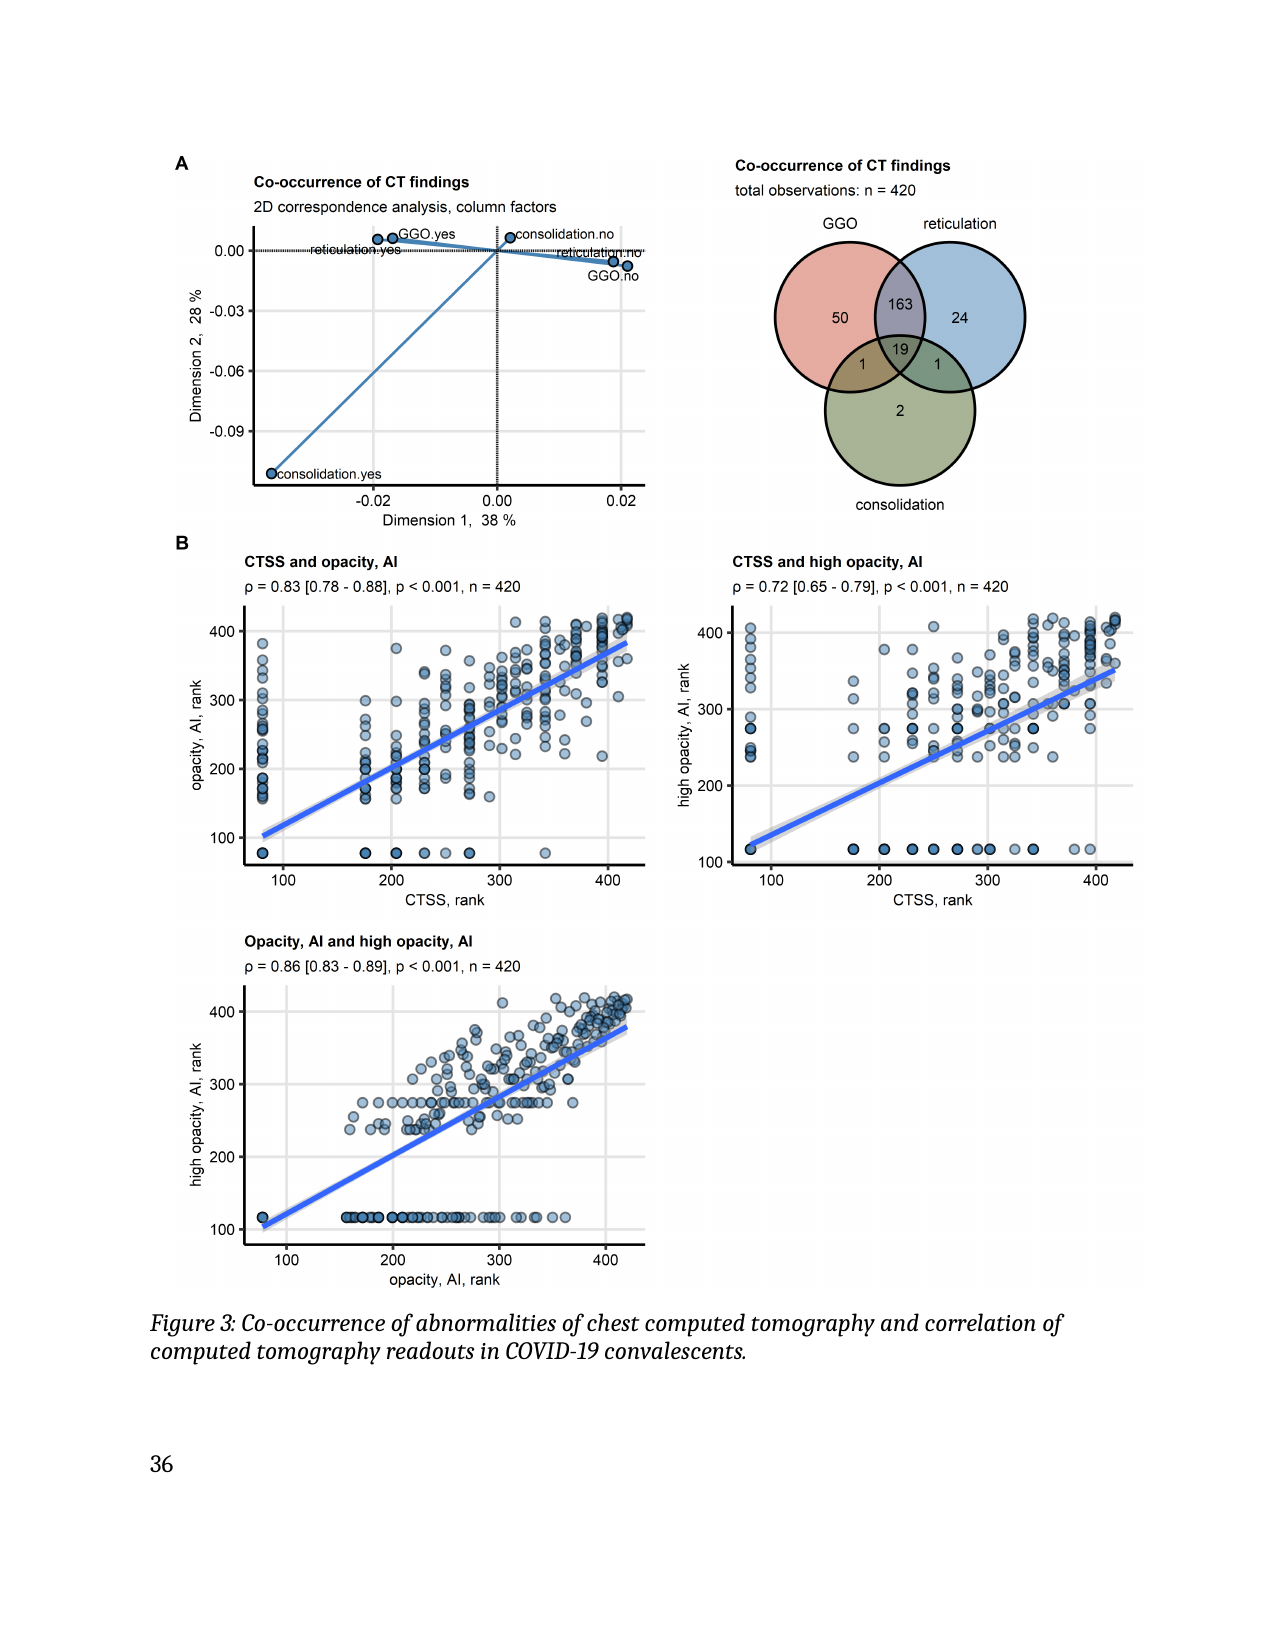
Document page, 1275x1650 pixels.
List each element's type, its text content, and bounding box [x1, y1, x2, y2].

text Figure 3: Co-occurrence of abnormalities of chest computed tomography and correlation of computed tomography readouts in COVID-19 convalescents. [150, 1308, 1125, 1366]
picture [168, 150, 1144, 1288]
